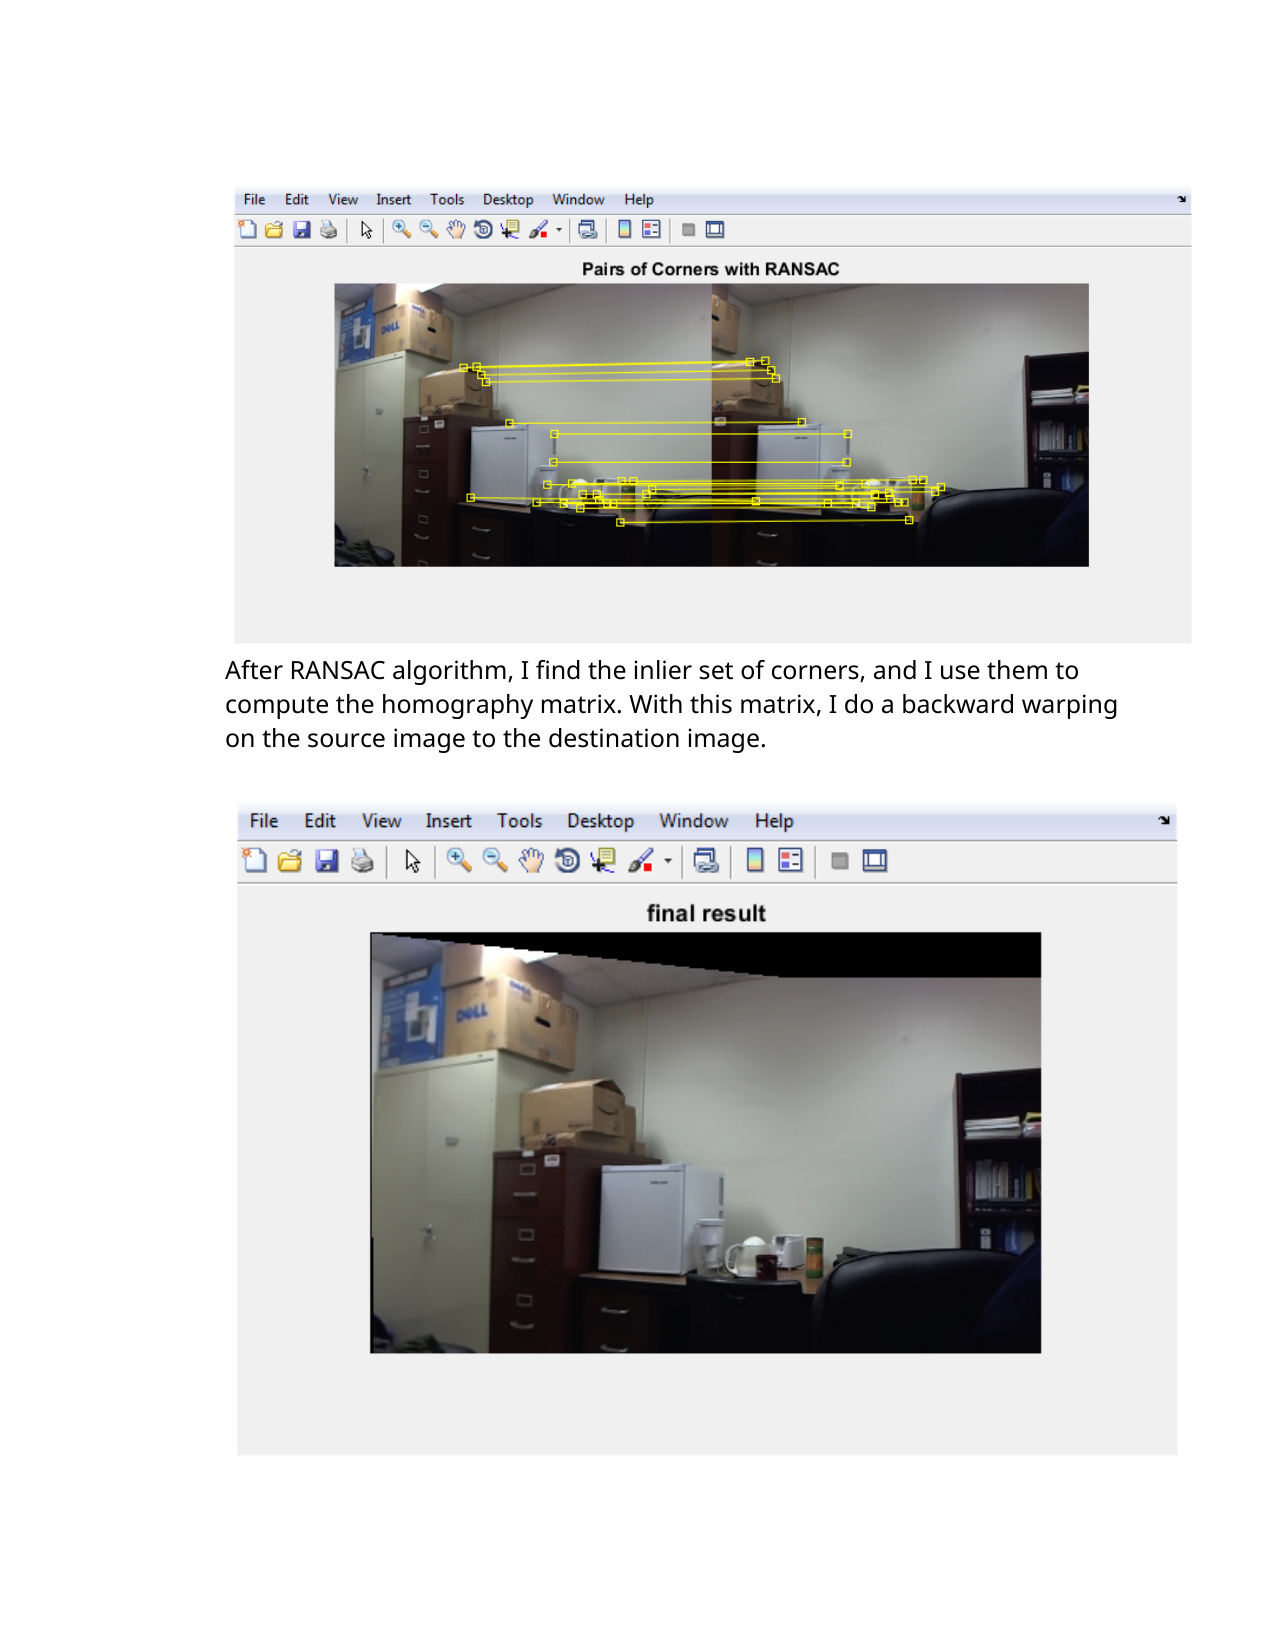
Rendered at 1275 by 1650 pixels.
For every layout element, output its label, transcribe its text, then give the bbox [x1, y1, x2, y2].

list After RANSAC algorithm, I find the inlier set of corners, and I use them to compute the homography matrix. With this matrix, I do a backward warping on the source image to the destination image. [225, 653, 1125, 755]
